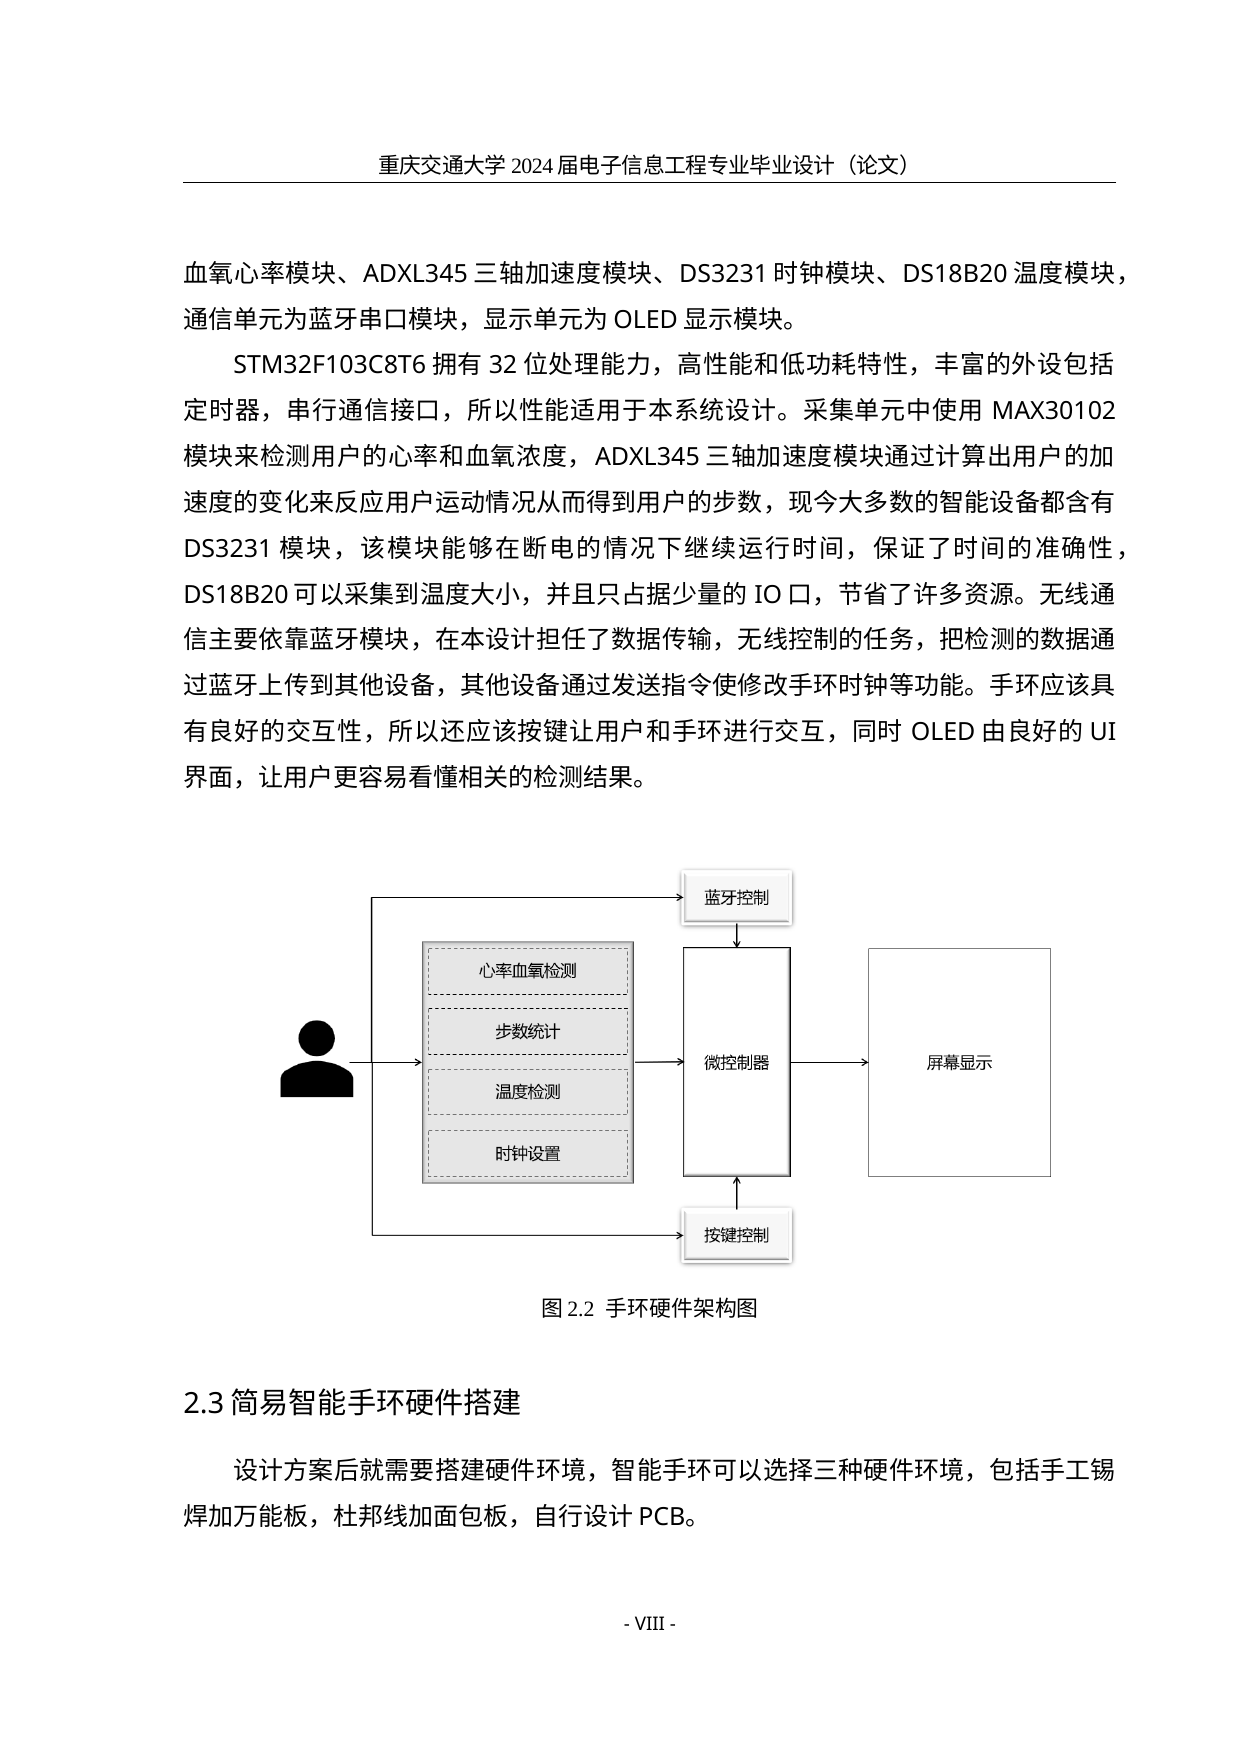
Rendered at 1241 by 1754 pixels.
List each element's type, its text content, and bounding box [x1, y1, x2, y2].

text 图2.2 手环硬件架构图 [183, 1291, 1116, 1323]
text STM32F103C8T6拥有32位处理能力，高性能和低功耗特性，丰富的外设包括定时器，串行通信接口，所以性能适用于本系统设计。采集单元中使用MAX30102模块来检测用户的心率和血氧浓度，ADXL345三轴加速度模块通过计算出用户的加速度的变化来反应用户运动情况从而得到用户的步数，现今大多数的智能设备都含有DS3231模块，该模块能够在断电的情况下继续运行时间，保证了时间的准确性，DS18B20可以采集到温度大小，并且只占据少量的IO口，节省了许多资源。无线通信主要依靠蓝牙模块，在本设计担任了数据传输，无线控制的任务，把检测的数据通过蓝牙上传到其他设备，其他设备通过发送指令使修改手环时钟等功能。手环应该具有良好的交互性，所以还应该按键让用户和手环进行交互，同时OLED由良好的UI界面，让用户更容易看懂相关的检测结果。 [183, 337, 1116, 796]
picture [257, 841, 1092, 1285]
text 搭建智能手环可以选择三种硬件环境，包括手工锡焊加万能板，杜邦线加面包板，自行设计PCB。 [183, 1443, 1116, 1535]
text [183, 246, 1116, 337]
subtitle 2.3简易智能手环硬件搭建 [183, 1379, 1116, 1422]
